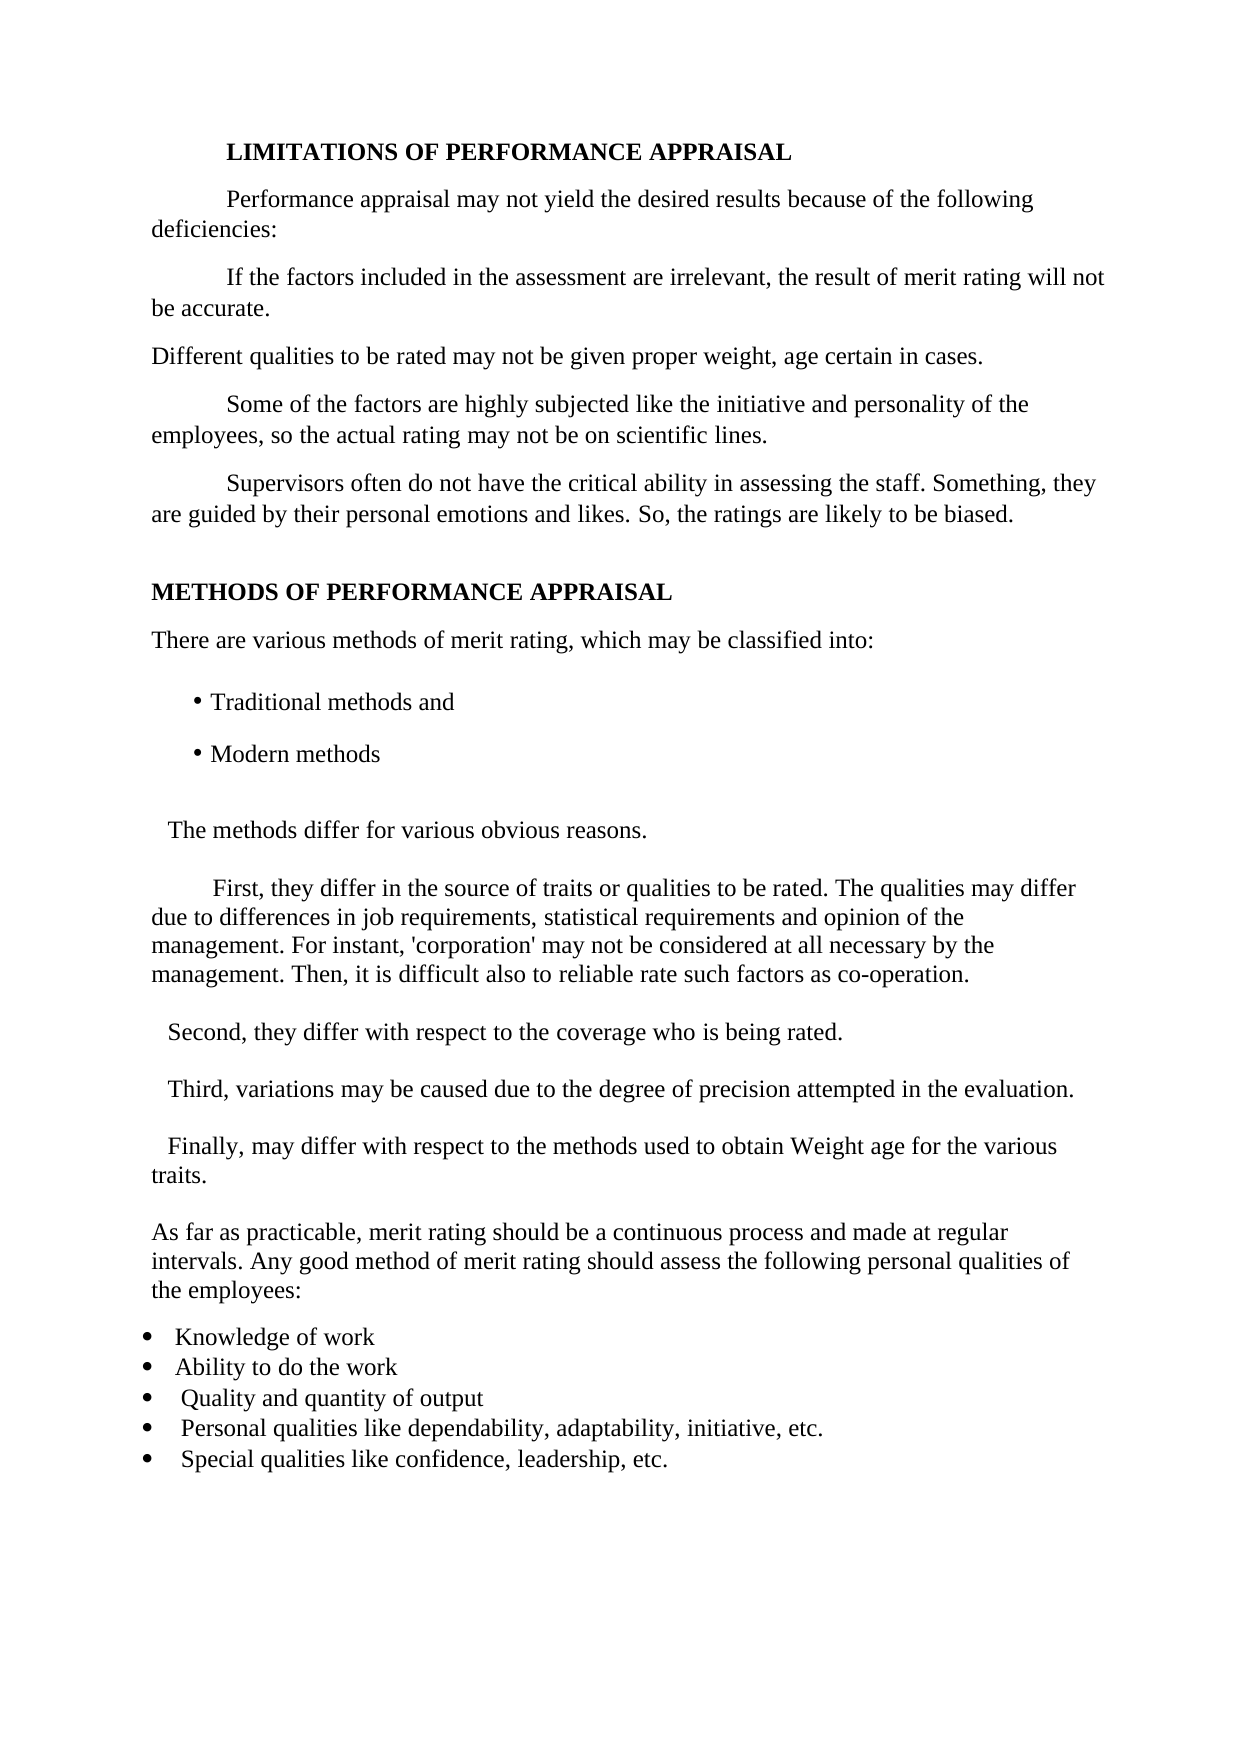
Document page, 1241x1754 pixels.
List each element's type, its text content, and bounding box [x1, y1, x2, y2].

subtitle LIMITATIONS OF PERFORMANCE APPRAISAL [226, 137, 1142, 166]
text Some of the factors are highly subjected like the initiative and personality of the employees, so the actual rating may not be on scientific lines. [151, 389, 1105, 449]
list Quality and quantity of output [143, 1382, 1142, 1412]
text There are various methods of merit rating, which may be classified into: [151, 626, 1142, 654]
text First, they differ in the source of traits or qualities to be rated. The qualities may differ due to differences in job requirements, statistical requirements and opinion of the management. For instant, 'corporation' may not be considered at all necessary by the management. Then, it is difficult also to reliable rate such factors as co-operation. [151, 873, 1103, 988]
list Modern methods [192, 735, 1142, 768]
text Performance appraisal may not yield the desired results because of the following deficiencies: [151, 184, 1142, 243]
text The methods differ for various obvious reasons. [167, 815, 1142, 844]
text Third, variations may be caused due to the degree of precision attempted in the evaluation. [167, 1074, 1142, 1103]
text Different qualities to be rated may not be given proper weight, age certain in cases. [151, 341, 1142, 370]
list Knowledge of work [143, 1321, 1142, 1351]
list Traditional methods and [192, 683, 1142, 716]
list Personal qualities like dependability, adaptability, initiative, etc. [143, 1412, 1142, 1443]
subtitle METHODS OF PERFORMANCE APPRAISAL [151, 577, 1142, 605]
text Second, they differ with respect to the coverage who is being rated. [167, 1017, 1142, 1046]
text If the factors included in the assessment are irrelevant, the result of merit rating will not be accurate. [151, 262, 1105, 322]
text As far as practicable, merit rating should be a continuous process and made at regular intervals. Any good method of merit rating should assess the following personal qualities of the employees: [151, 1217, 1105, 1304]
text Supervisors often do not have the critical ability in assessing the staff. Something, they are guided by their personal emotions and likes. So, the ratings are likely to be biased. [151, 468, 1105, 528]
list Ability to do the work [143, 1351, 1142, 1382]
list Special qualities like confidence, leadership, etc. [143, 1443, 1142, 1473]
text Finally, may differ with respect to the methods used to obtain Weight age for the various traits. [151, 1132, 1105, 1188]
